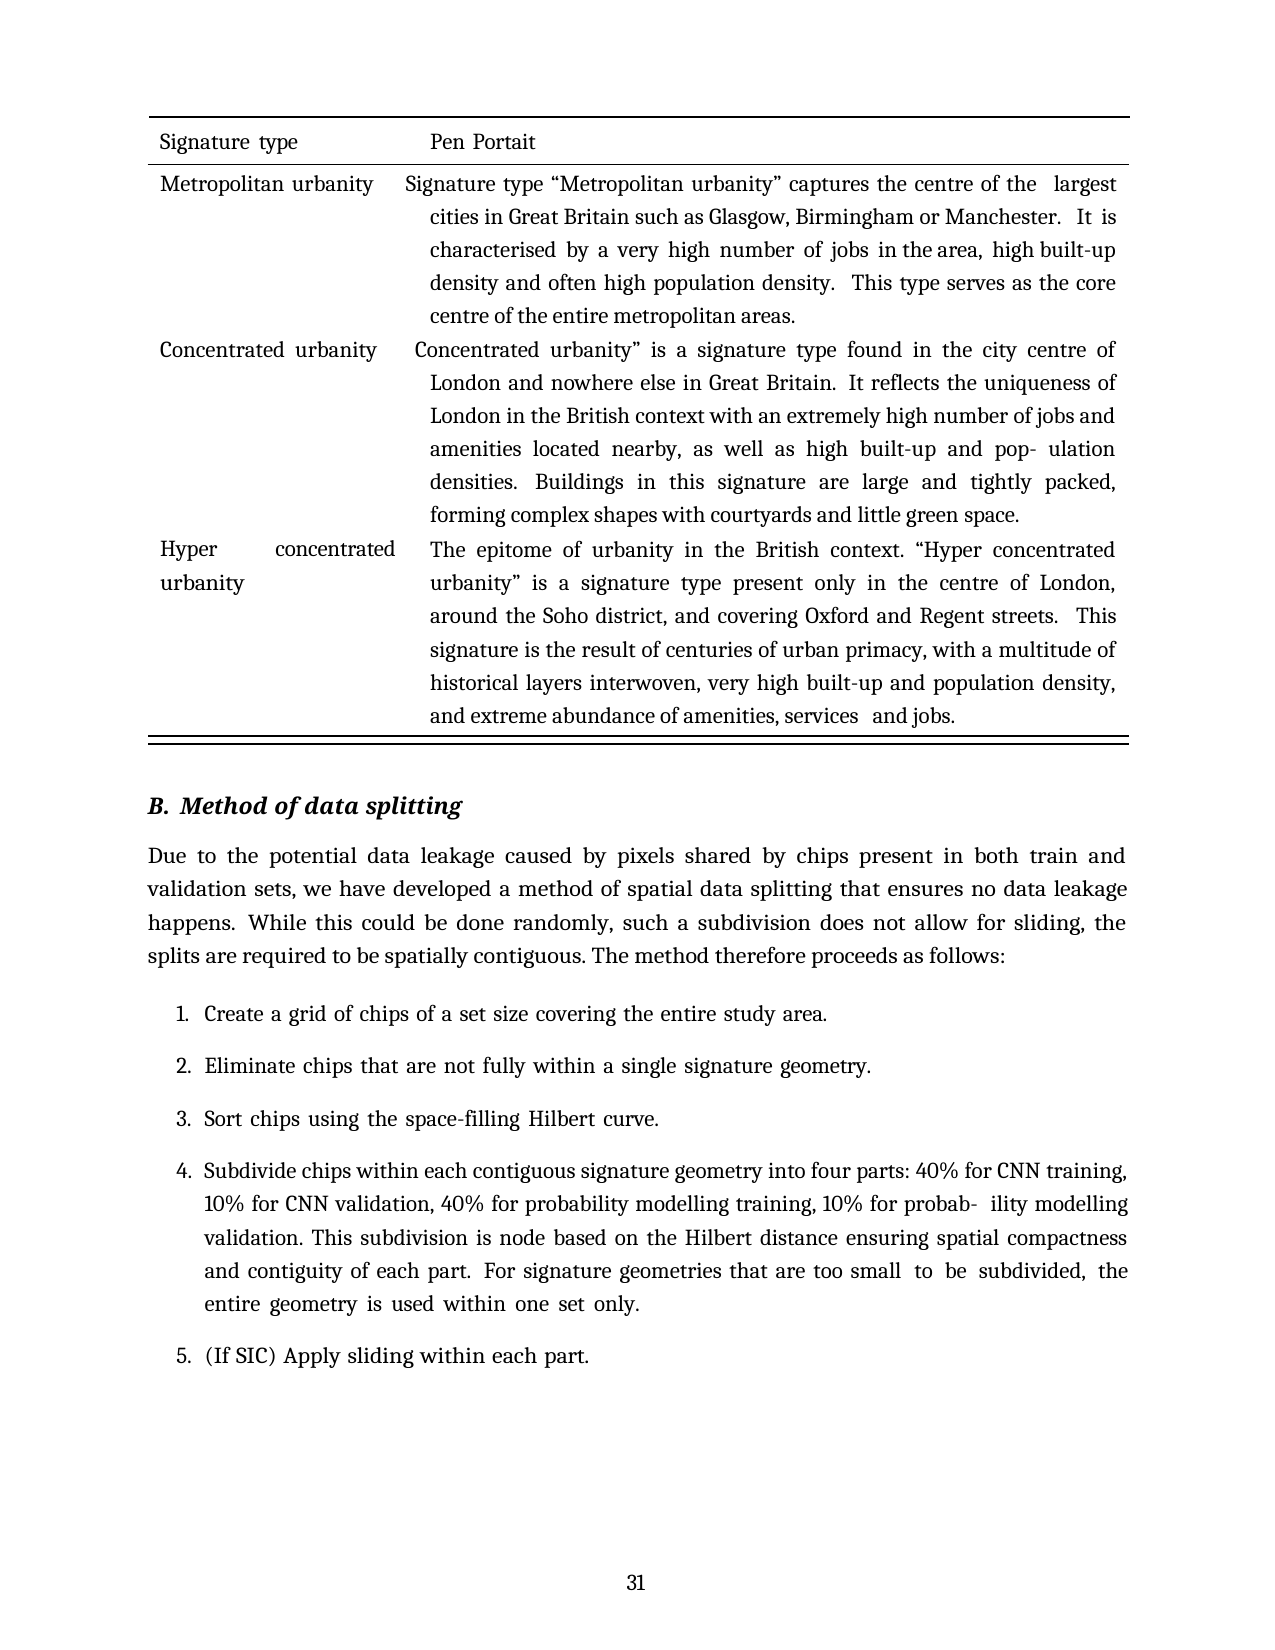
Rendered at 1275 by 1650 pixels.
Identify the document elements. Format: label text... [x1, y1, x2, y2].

text Signature type Pen Portait [160, 128, 1204, 155]
list Create a grid of chips of a set size covering the entire study area. [176, 1001, 1204, 1027]
text Metropolitan urbanity Signature type “Metropolitan urbanity” captures the centre of the largest cities in Great Britain such as Glasgow, Birmingham or Manchester. It is characterised by a very high number of jobs in the area, high built-up density and often high population density. This type serves as the core centre of the entire metropolitan areas. [160, 170, 1117, 329]
list Eliminate chips that are not fully within a single signature geometry. [176, 1053, 1204, 1080]
text Due to the potential data leakage caused by pixels shared by chips present in both train and validation sets, we have developed a method of spatial data splitting that ensures no data leakage happens. While this could be done randomly, such a subdivision does not allow for sliding, the splits are required to be spatially contiguous. The method therefore proceeds as follows: [148, 843, 1128, 969]
list Sort chips using the space-filling Hilbert curve. [176, 1106, 1204, 1132]
text Concentrated urbanity Concentrated urbanity” is a signature type found in the city centre of London and nowhere else in Great Britain. It reflects the uniqueness of London in the British context with an extremely high number of jobs and amenities located nearby, as well as high built-up and pop- ulation densities. Buildings in this signature are large and tightly packed, forming complex shapes with courtyards and little green space. [160, 337, 1117, 529]
list (If SIC) Apply sliding within each part. [176, 1343, 1204, 1369]
text Hyper concentrated urbanity [160, 536, 405, 596]
text The epitome of urbanity in the British context. “Hyper concentrated urbanity” is a signature type present only in the centre of London, around the Soho district, and covering Oxford and Regent streets. This signature is the result of centuries of urban primacy, with a multitude of historical layers interwoven, very high built-up and population density, and extreme abundance of amenities, services and jobs. [430, 537, 1117, 729]
subtitle Method of data splitting [148, 790, 1204, 821]
list Subdivide chips within each contiguous signature geometry into four parts: 40% for CNN training, 10% for CNN validation, 40% for probability modelling training, 10% for probab- ility modelling validation. This subdivision is node based on the Hilbert distance ensuring spatial compactness and contiguity of each part. For signature geometries that are too small to be subdivided, the entire geometry is used within one set only. [176, 1158, 1128, 1317]
